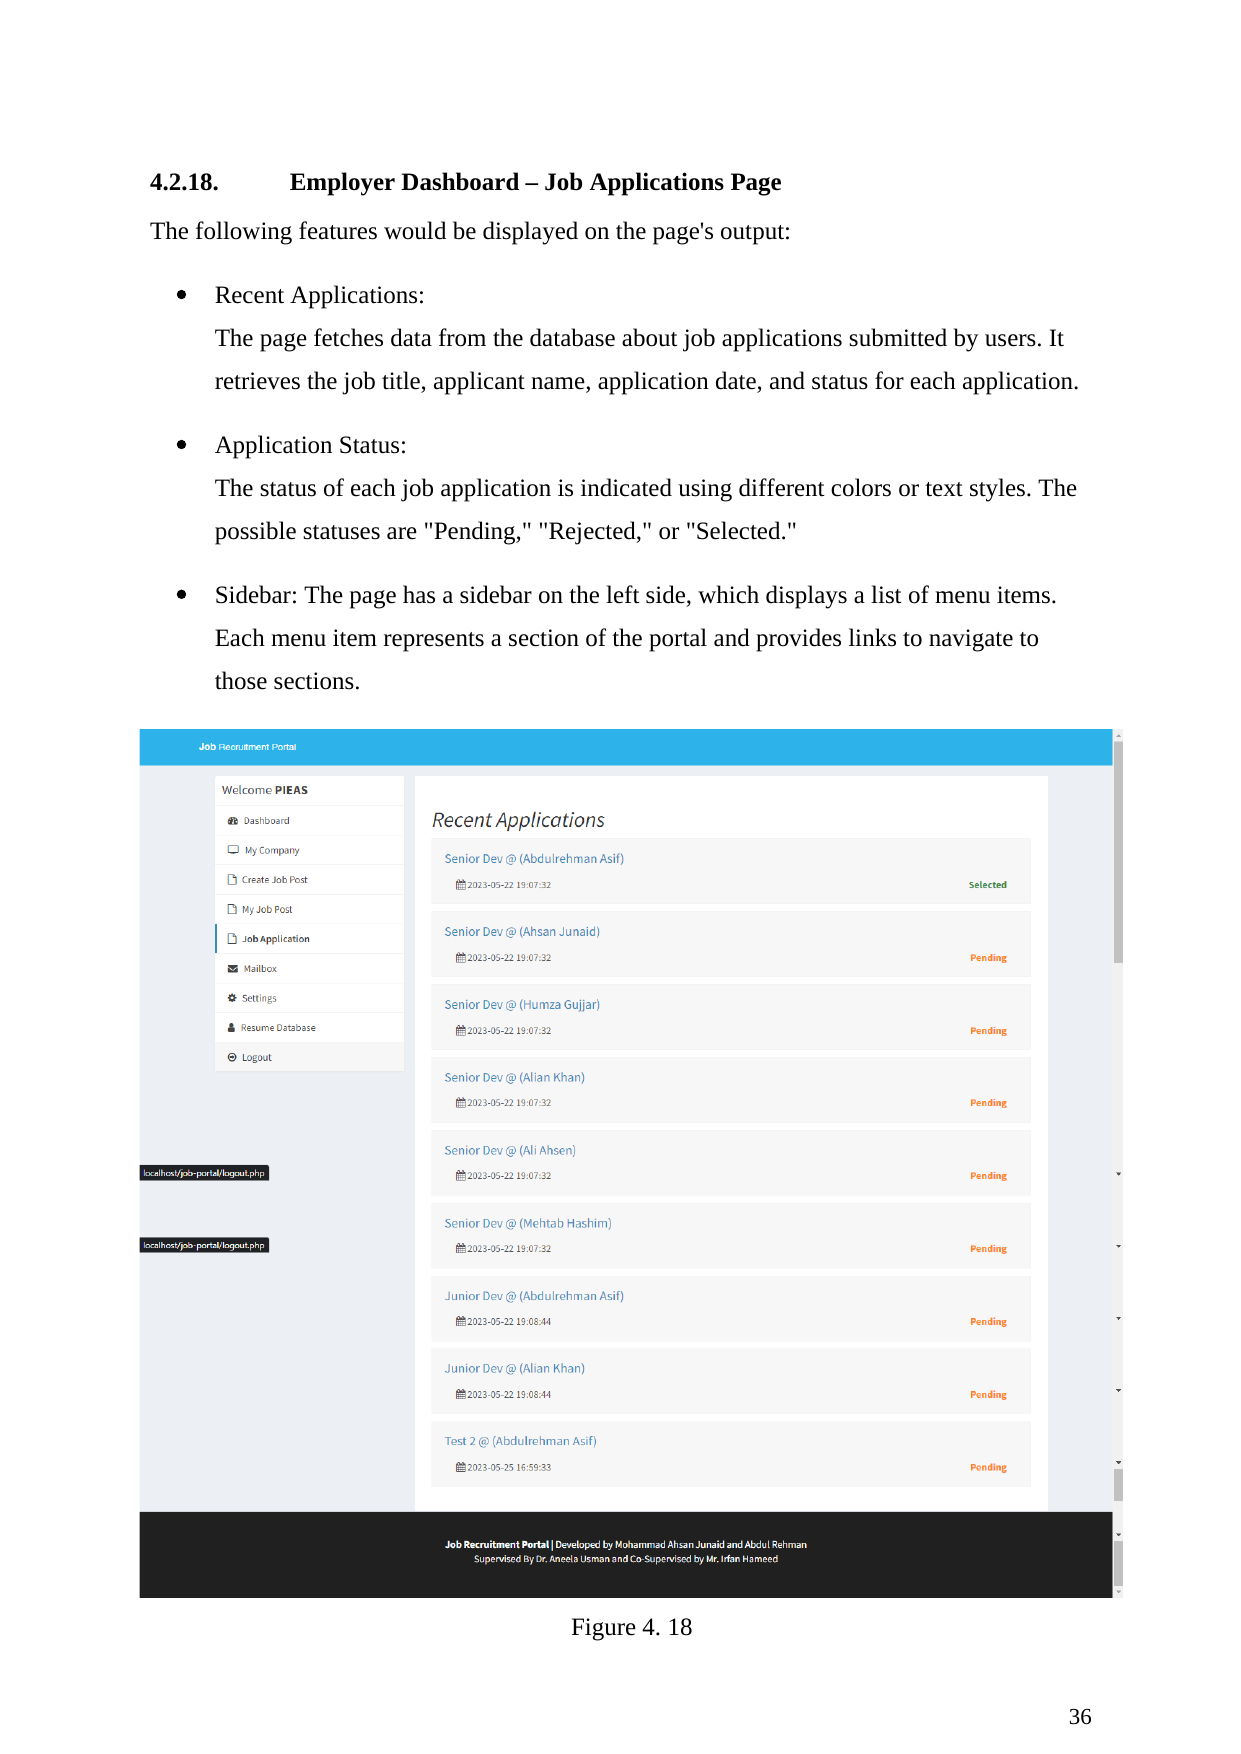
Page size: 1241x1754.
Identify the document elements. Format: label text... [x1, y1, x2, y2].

list Recent Applications: The page fetches data from the database about job applications submitted by users. It retrieves the job title, applicant name, application date, and status for each application. [177, 280, 1091, 395]
picture [139, 729, 1123, 1598]
text Figure 4. [139, 1612, 1123, 1641]
list Sidebar: The page has a sidebar on the left side, which displays a list of menu items. Each menu item represents a section of the portal and provides links to navigate to those sections. [177, 580, 1091, 695]
text The following features would be displayed on the page's output: [150, 216, 1091, 245]
list Application Status: The status of each job application is indicated using different colors or text styles. The possible statuses are "Pending," "Rejected," or "Selected." [177, 430, 1091, 545]
subtitle Employer Dashboard – Job Applications Page [150, 167, 1123, 196]
